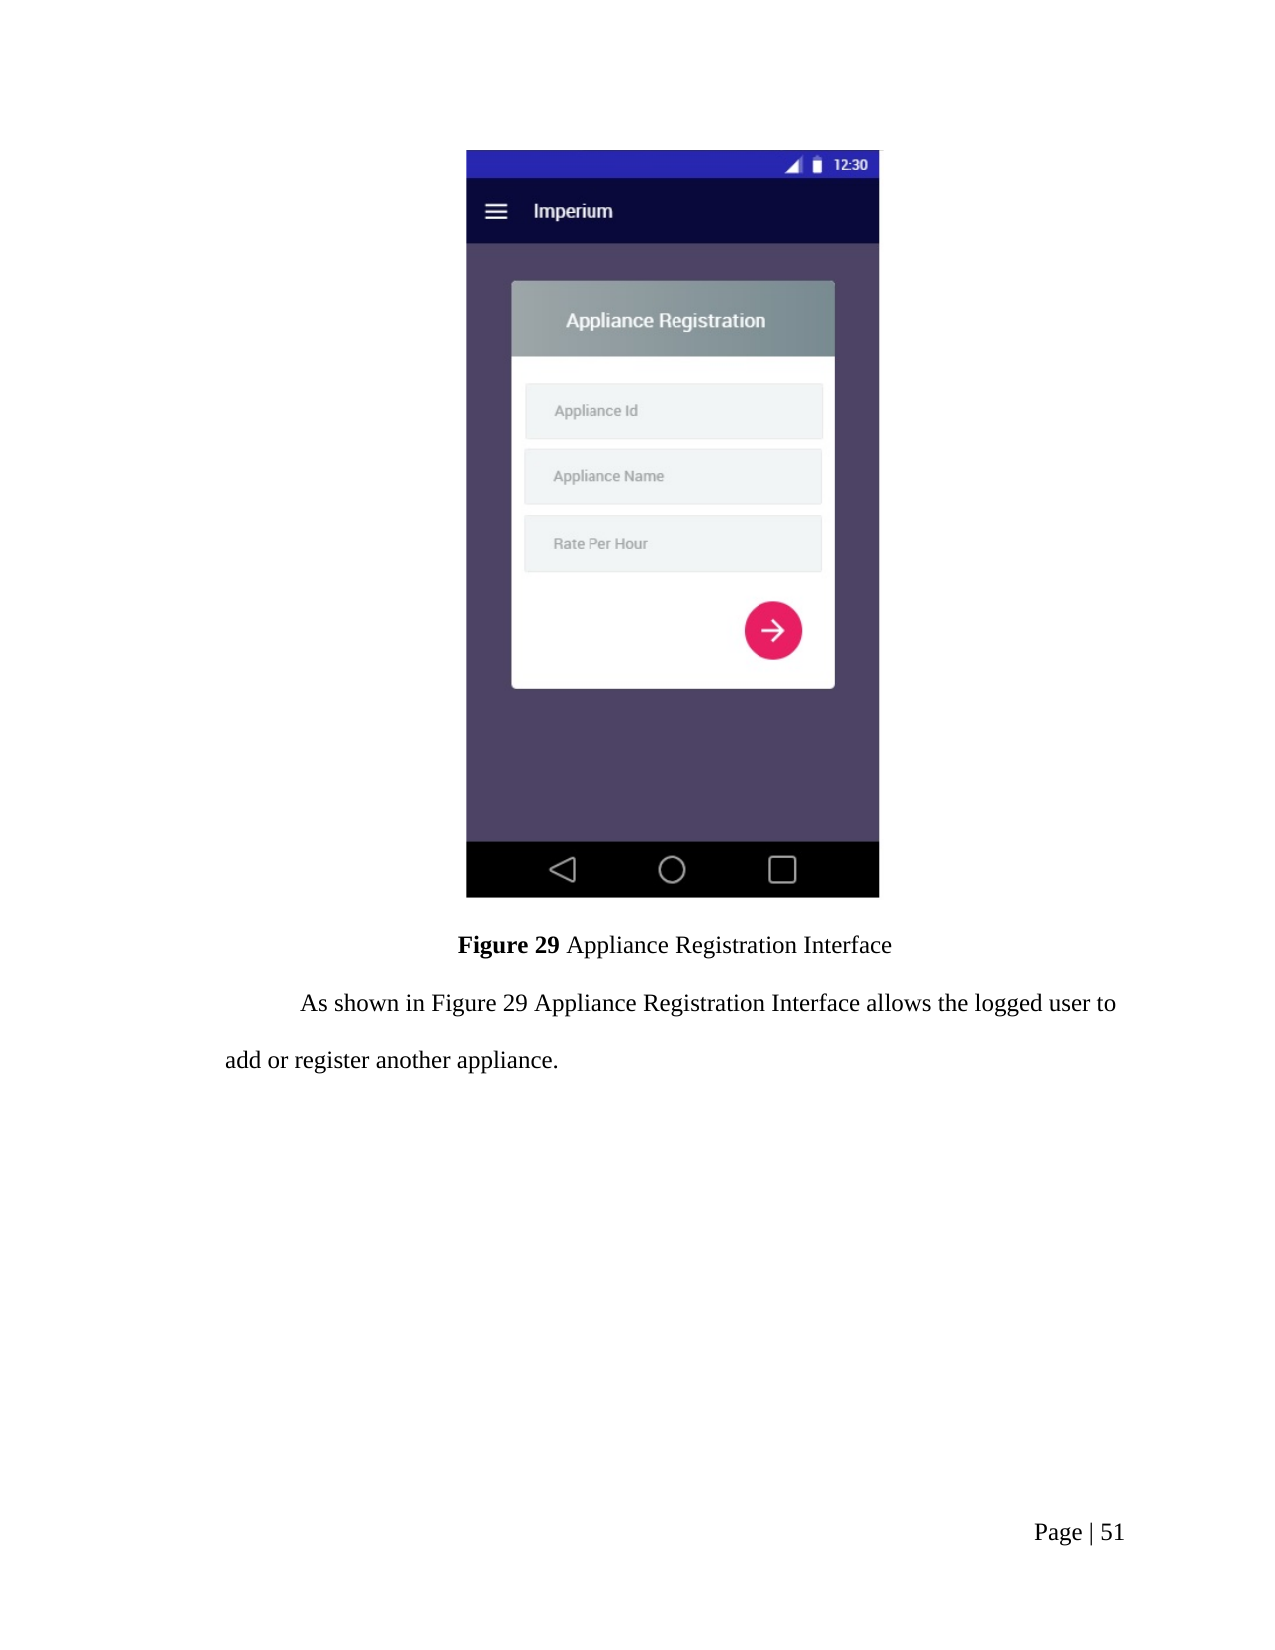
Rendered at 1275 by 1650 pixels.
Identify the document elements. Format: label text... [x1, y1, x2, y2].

picture [466, 150, 884, 900]
text As shown in Figure 29 Appliance Registration Interface allows the logged user to add or register another appliance. [225, 988, 1125, 1074]
text Figure 29 Appliance Registration Interface [225, 931, 1125, 959]
